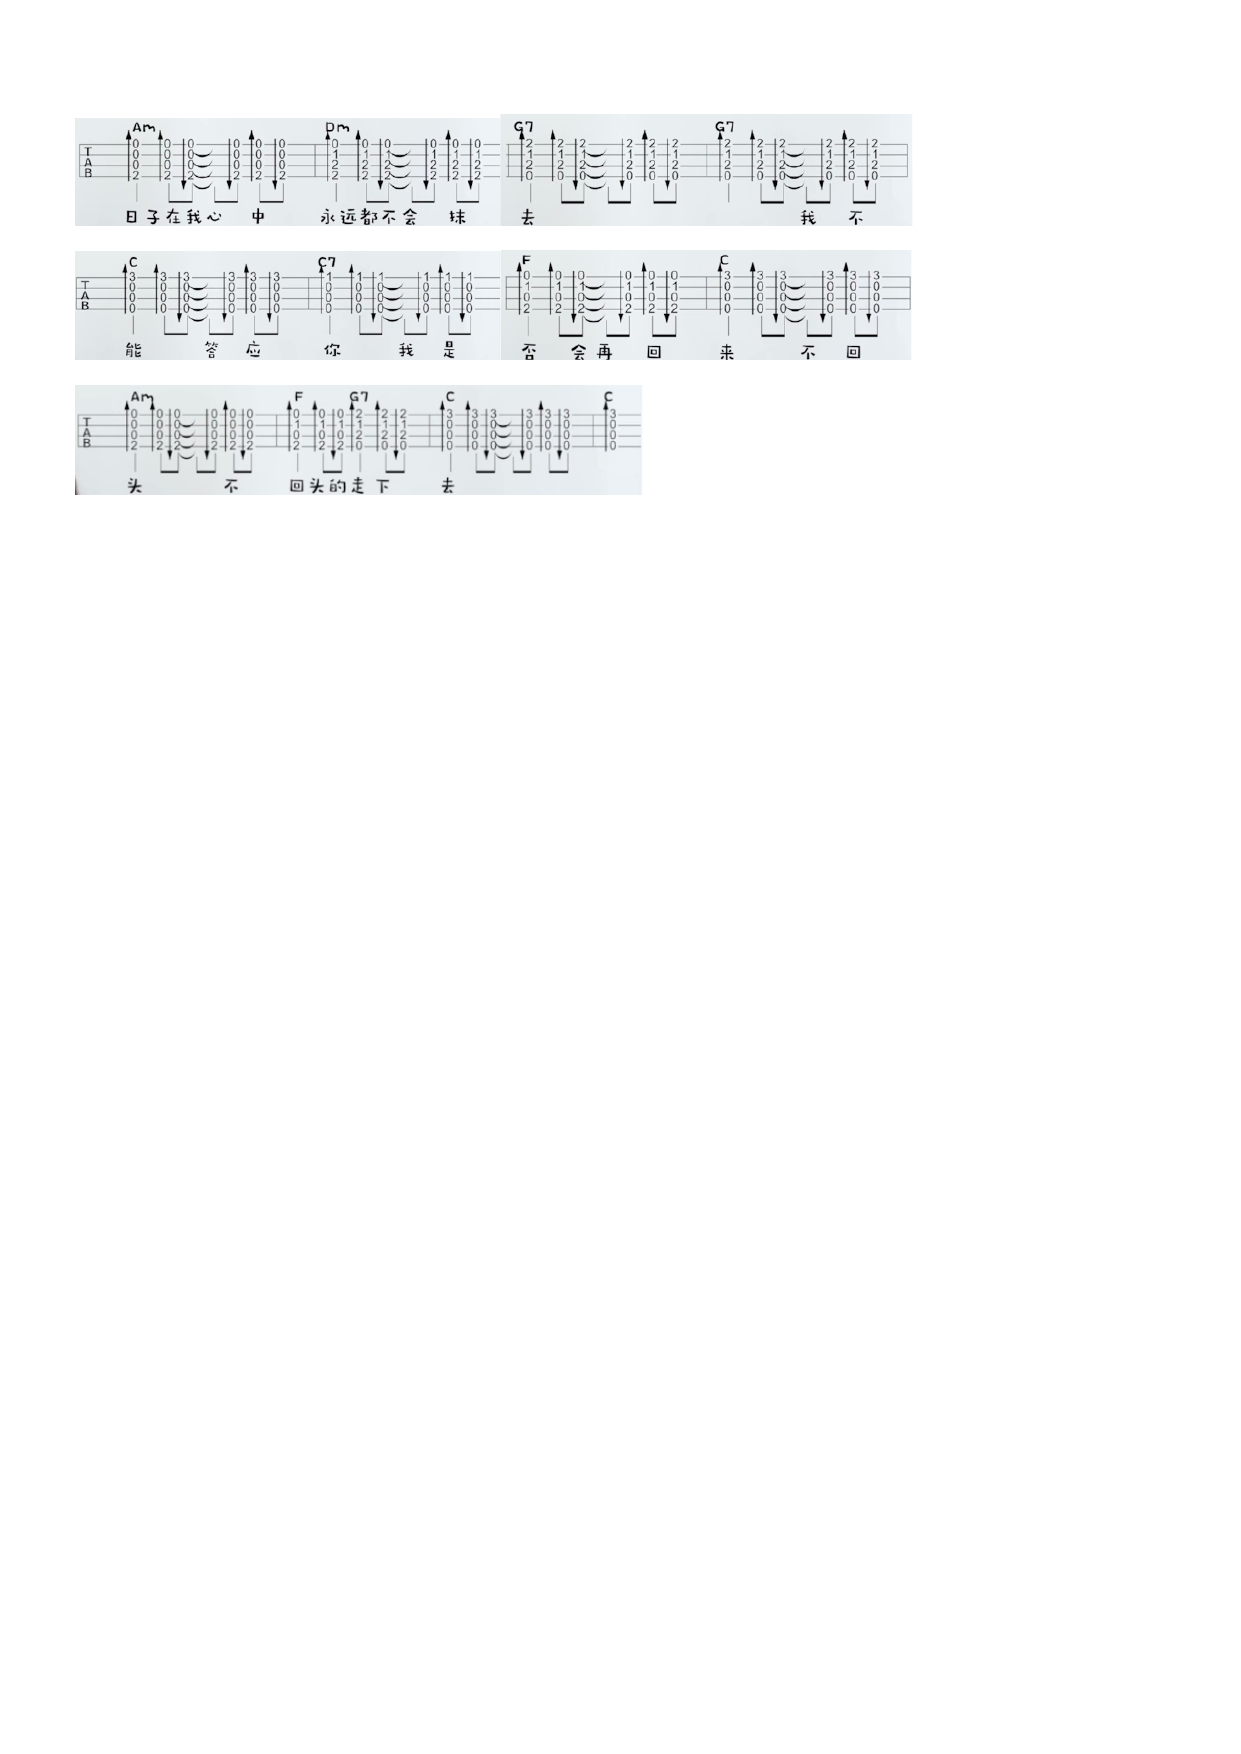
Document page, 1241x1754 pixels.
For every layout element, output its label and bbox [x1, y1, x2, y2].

picture [75, 385, 643, 495]
picture [75, 250, 912, 360]
picture [75, 114, 913, 226]
